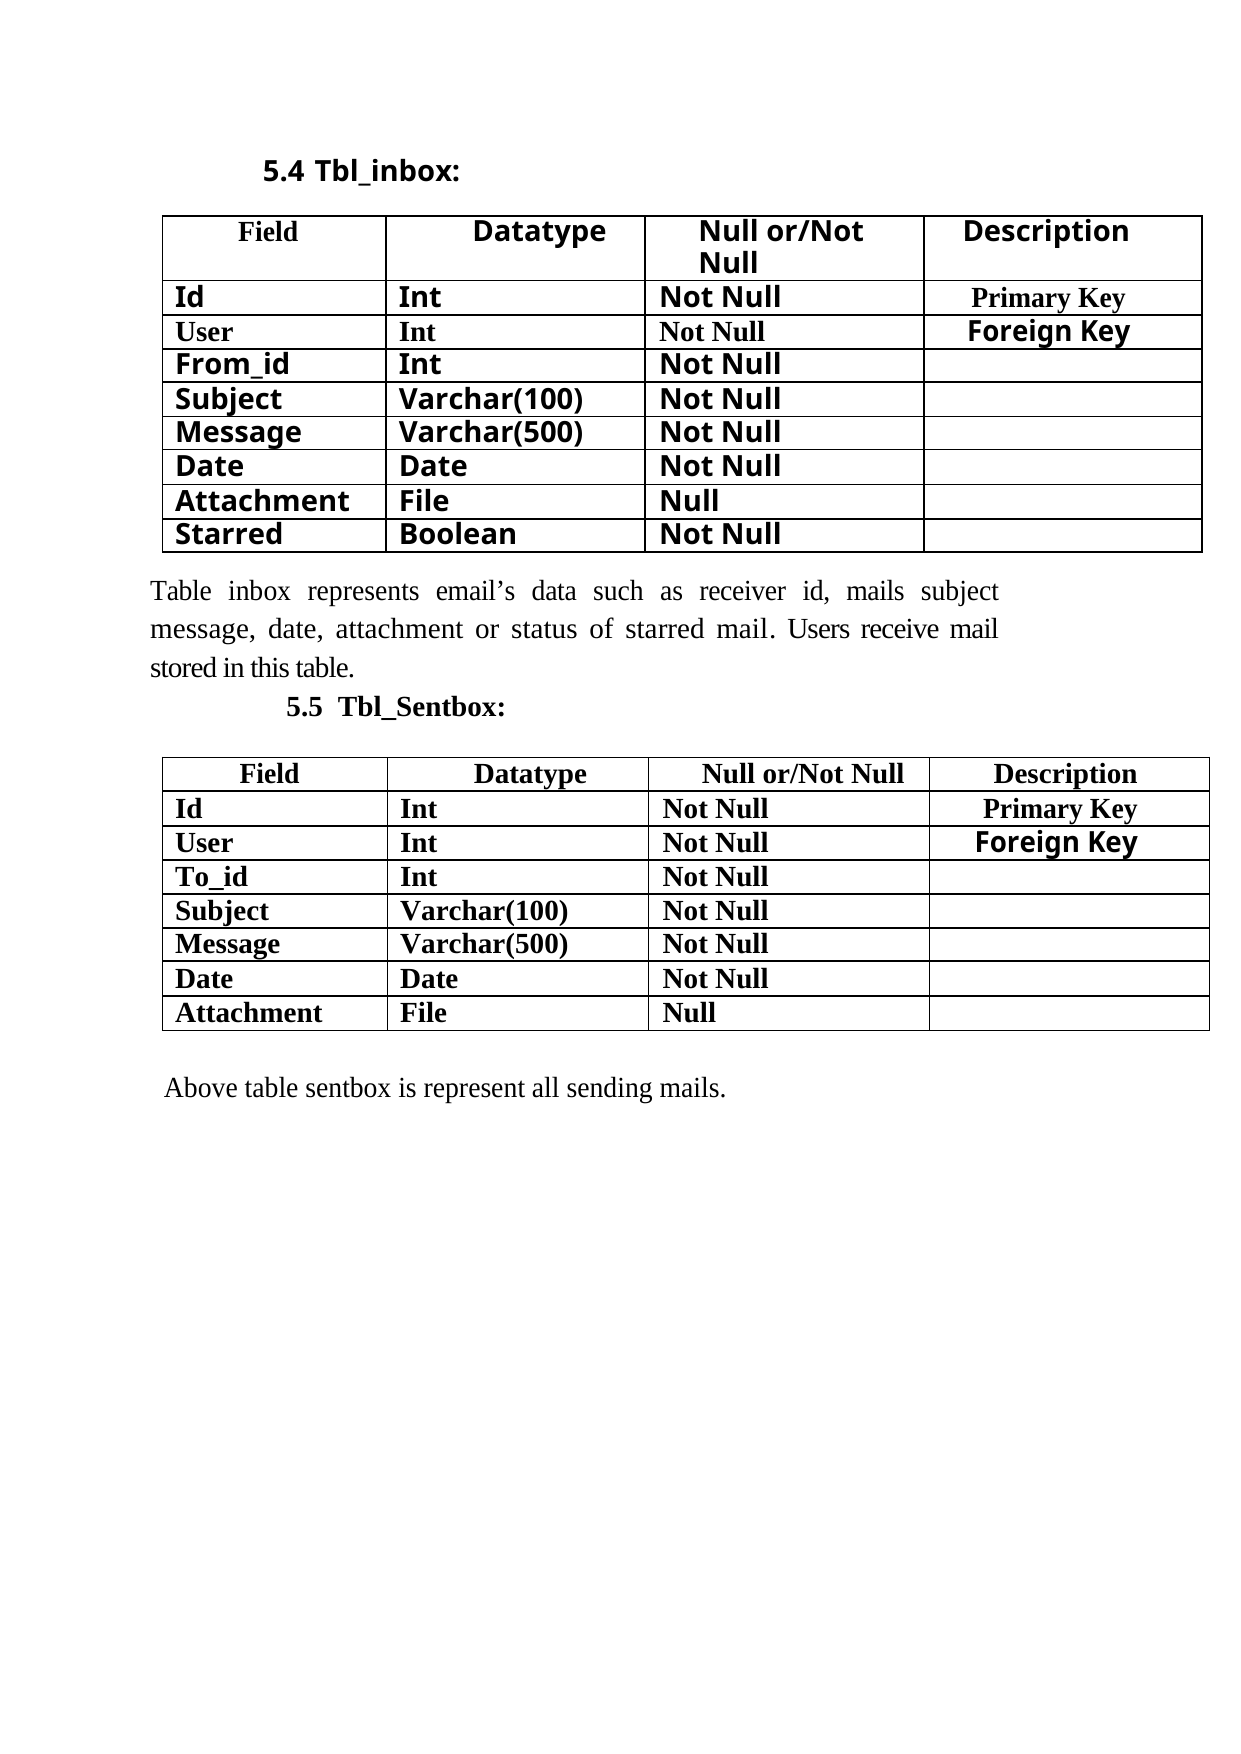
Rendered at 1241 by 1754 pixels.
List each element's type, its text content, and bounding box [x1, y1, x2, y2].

table_cell Foreign Key [930, 827, 1209, 859]
table_cell Date [163, 962, 387, 995]
table_header Description [925, 217, 1201, 279]
table_cell [925, 520, 1201, 551]
table_cell Starred [163, 520, 385, 551]
table_cell Not Null [649, 827, 929, 859]
table_cell Varchar(100) [387, 383, 644, 416]
text Table inbox represents email’s data such as receiver id, mails subject message, date, attachment or status of starred mail. Users receive mail stored in this table. [150, 573, 999, 684]
table_cell [930, 929, 1209, 960]
table_cell Id [163, 792, 387, 825]
table_cell Boolean [387, 520, 644, 551]
table_cell Message [163, 929, 387, 960]
table_cell Not Null [649, 962, 929, 995]
table_cell Int [387, 316, 644, 348]
table_cell Int [388, 861, 648, 893]
table_header Datatype [388, 758, 648, 790]
table_cell [930, 962, 1209, 995]
table_cell Not Null [649, 792, 929, 825]
table_cell [925, 350, 1201, 381]
table_cell Int [388, 792, 648, 825]
table_cell Int [388, 827, 648, 859]
table_header Field [163, 758, 387, 790]
table_cell Date [388, 962, 648, 995]
table_header Field [163, 217, 385, 279]
table_cell [925, 383, 1201, 416]
table_cell Date [387, 450, 644, 483]
table_cell Attachment [163, 485, 385, 518]
table_cell Not Null [649, 861, 929, 893]
table_cell Foreign Key [925, 316, 1201, 348]
table_cell [930, 861, 1209, 893]
table_cell [925, 450, 1201, 483]
table_cell Not Null [646, 417, 923, 449]
table_cell Date [163, 450, 385, 483]
table_cell Not Null [649, 929, 929, 960]
subtitle Tbl_Sentbox: [286, 689, 1090, 723]
table_cell Message [163, 417, 385, 449]
table_cell Attachment [163, 997, 387, 1029]
table_cell File [388, 997, 648, 1029]
table_cell Varchar(500) [387, 417, 644, 449]
table_cell Not Null [646, 383, 923, 416]
subtitle Tbl_inbox: [263, 150, 1090, 190]
table_cell Not Null [646, 281, 923, 314]
table_cell Subject [163, 383, 385, 416]
table_cell File [387, 485, 644, 518]
table_cell To_id [163, 861, 387, 893]
table_cell Null [649, 997, 929, 1029]
table_header Description [930, 758, 1209, 790]
table_cell From_id [163, 350, 385, 381]
table_cell Not Null [646, 316, 923, 348]
text Above table sentbox is represent all sending mails. [150, 1070, 766, 1104]
table_cell Int [387, 350, 644, 381]
table_header Null or/Not Null [646, 217, 923, 279]
table_header Null or/Not Null [649, 758, 929, 790]
table_cell [925, 485, 1201, 518]
table_header Datatype [387, 217, 644, 279]
table_cell Int [387, 281, 644, 314]
table_cell Subject [163, 895, 387, 927]
table_cell User [163, 827, 387, 859]
table_cell Null [646, 485, 923, 518]
table_cell Primary Key [930, 792, 1209, 825]
table_cell Not Null [646, 350, 923, 381]
table_cell Not Null [646, 450, 923, 483]
table_cell User [163, 316, 385, 348]
table_cell Id [163, 281, 385, 314]
table_cell Primary Key [925, 281, 1201, 314]
table_cell [930, 997, 1209, 1029]
table_cell Not Null [649, 895, 929, 927]
table_cell Varchar(100) [388, 895, 648, 927]
table_cell Varchar(500) [388, 929, 648, 960]
table_cell [930, 895, 1209, 927]
table_cell Not Null [646, 520, 923, 551]
table_cell [925, 417, 1201, 449]
